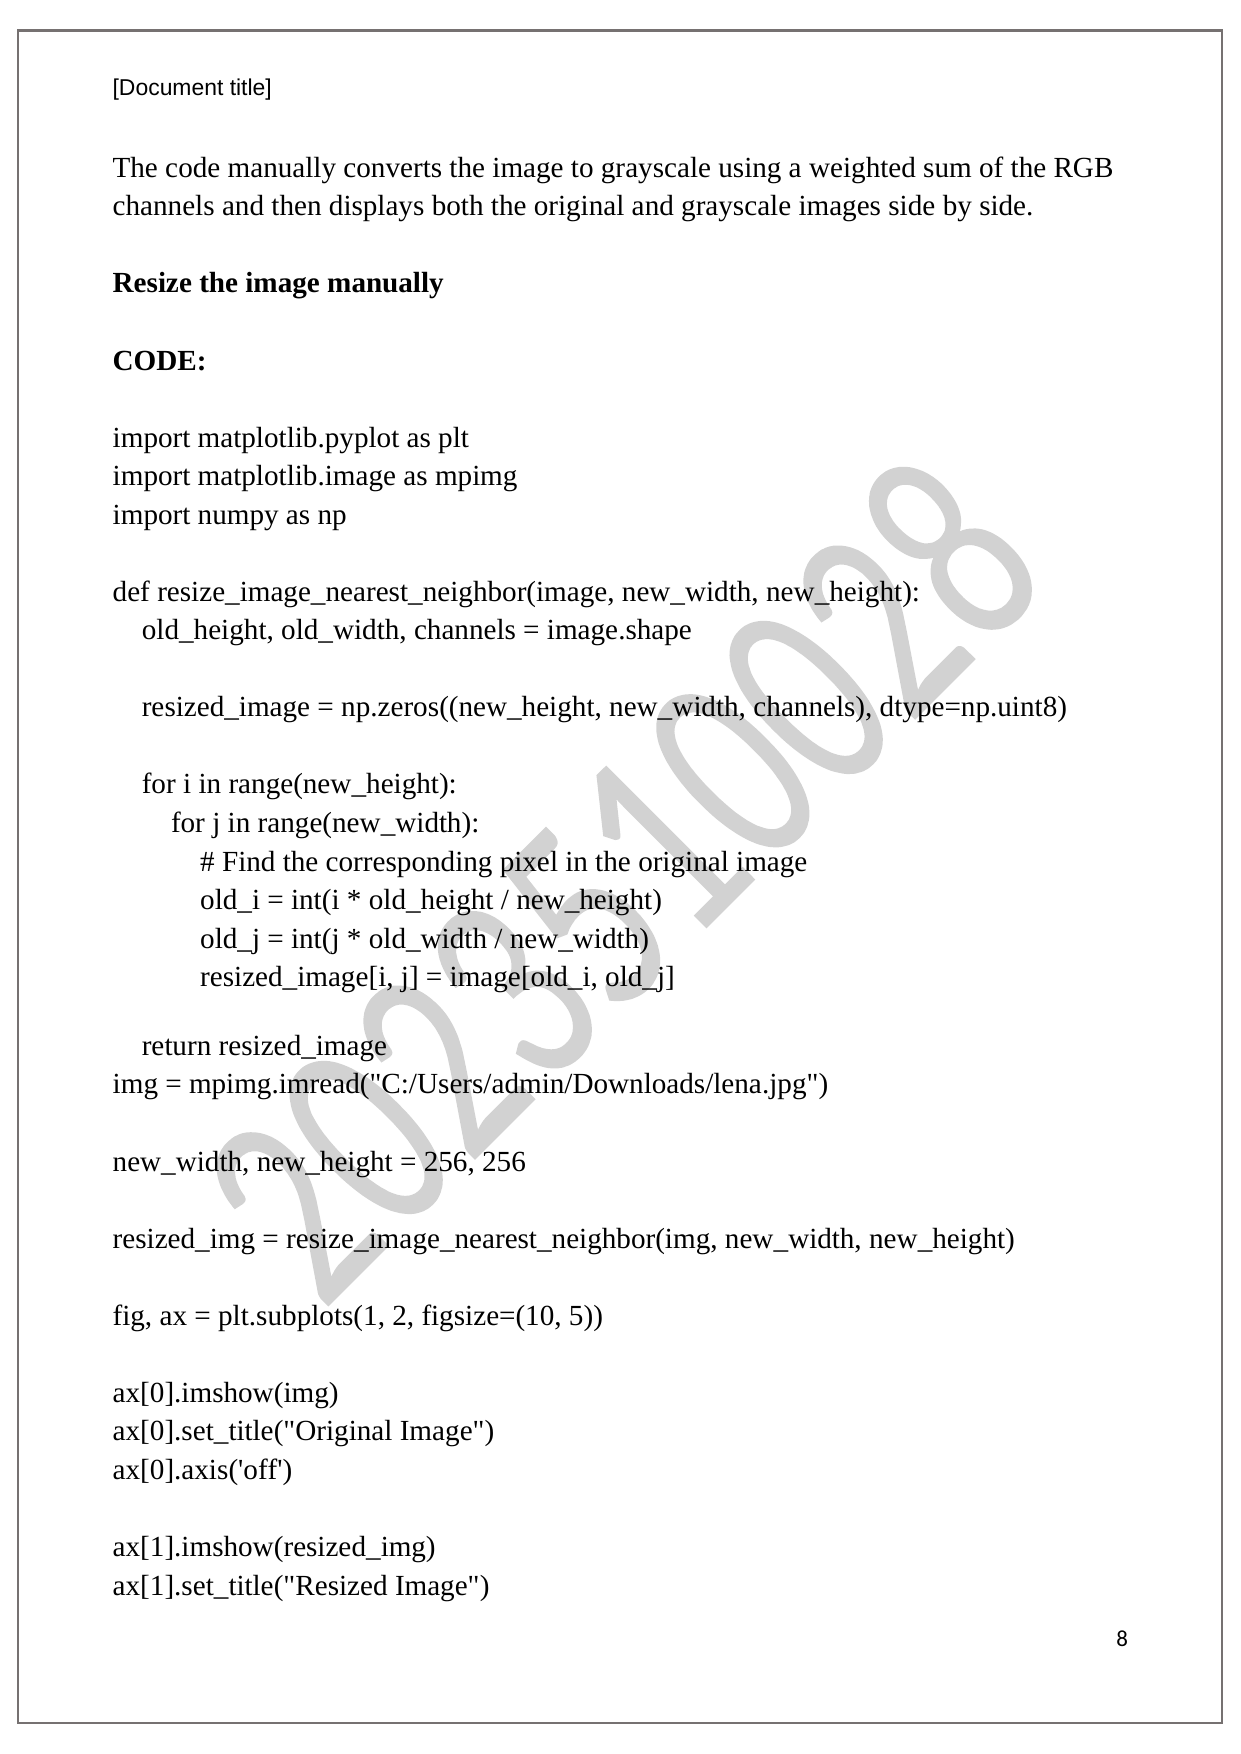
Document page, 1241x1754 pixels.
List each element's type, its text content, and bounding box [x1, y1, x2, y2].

text img = mpimg.imread("C:/Users/admin/Downloads/lena.jpg") [112, 1067, 1128, 1100]
text new_width, new_height = 256, 256 [112, 1144, 1128, 1177]
text resized_img = resize_image_nearest_neighbor(img, new_width, new_height) [112, 1221, 1128, 1254]
text ax[0].imshow(img) [112, 1375, 1128, 1408]
text ax[0].set_title("Original Image") [112, 1413, 1128, 1447]
text import matplotlib.image as mpimg [112, 458, 1128, 492]
text for j in range(new_width): [112, 805, 1128, 839]
text old_j = int(j * old_width / new_width) [112, 921, 1128, 954]
text old_height, old_width, channels = image.shape [112, 612, 1128, 646]
text The code manually converts the image to grayscale using a weighted sum of the RGB channels and then displays both the original and grayscale images side by side. [112, 150, 1128, 222]
text for i in range(new_height): [112, 767, 1128, 800]
text ax[1].set_title("Resized Image") [112, 1568, 1128, 1601]
text # Find the corresponding pixel in the original image [112, 844, 1128, 877]
text ax[1].imshow(resized_img) [112, 1529, 1128, 1563]
text ax[0].axis('off') [112, 1452, 1128, 1486]
text CODE: [112, 343, 1128, 376]
text def resize_image_nearest_neighbor(image, new_width, new_height): [112, 574, 1128, 607]
text resized_image = np.zeros((new_height, new_width, channels), dtype=np.uint8) [112, 689, 1128, 723]
text import matplotlib.pyplot as plt [112, 420, 1128, 453]
text resized_image[i, j] = image[old_i, old_j] [112, 959, 1128, 993]
text return resized_image [112, 1028, 1128, 1062]
text import numpy as np [112, 497, 1128, 530]
text Resize the image manually [112, 266, 1128, 299]
text fig, ax = plt.subplots(1, 2, figsize=(10, 5)) [112, 1298, 1128, 1331]
text old_i = int(i * old_height / new_height) [112, 882, 1128, 916]
